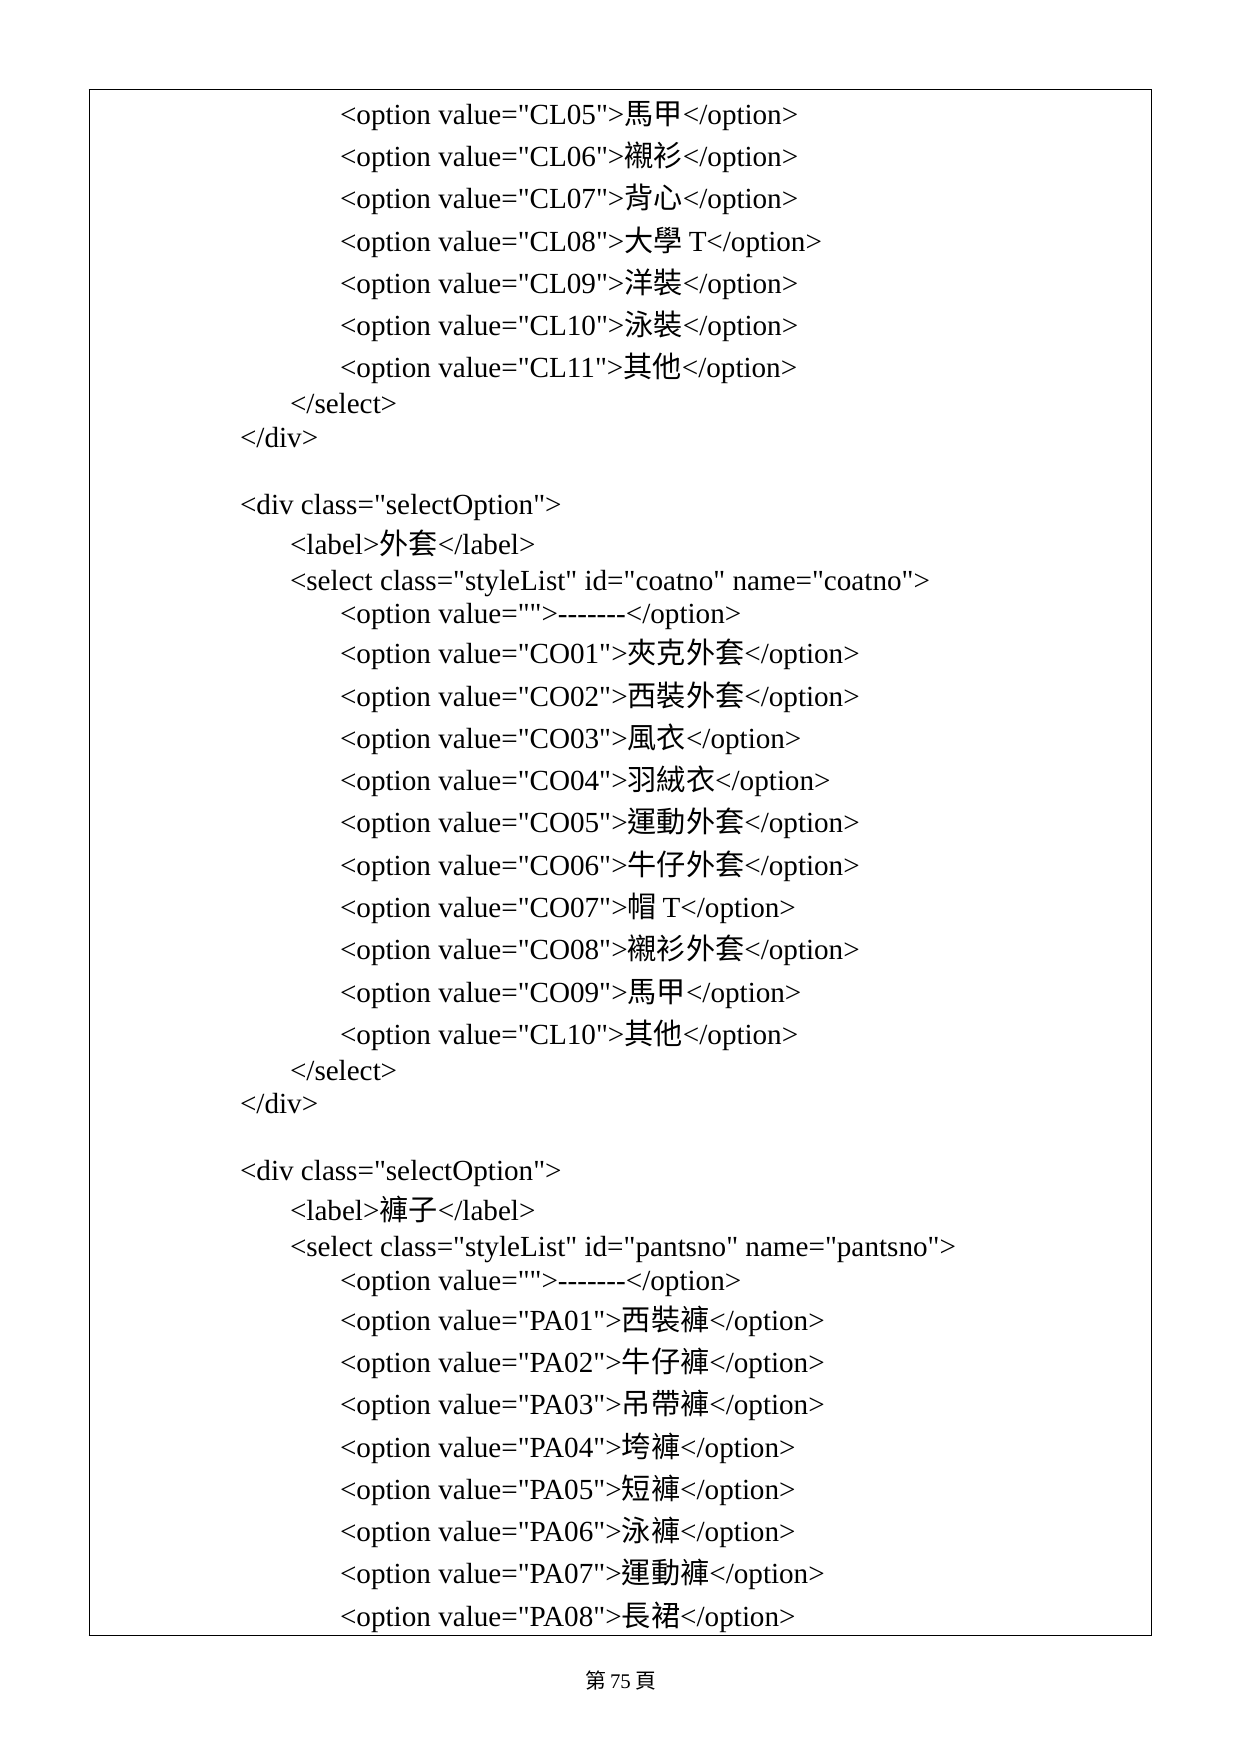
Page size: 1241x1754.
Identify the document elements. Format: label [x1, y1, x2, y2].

table_cell [90, 90, 1151, 1634]
